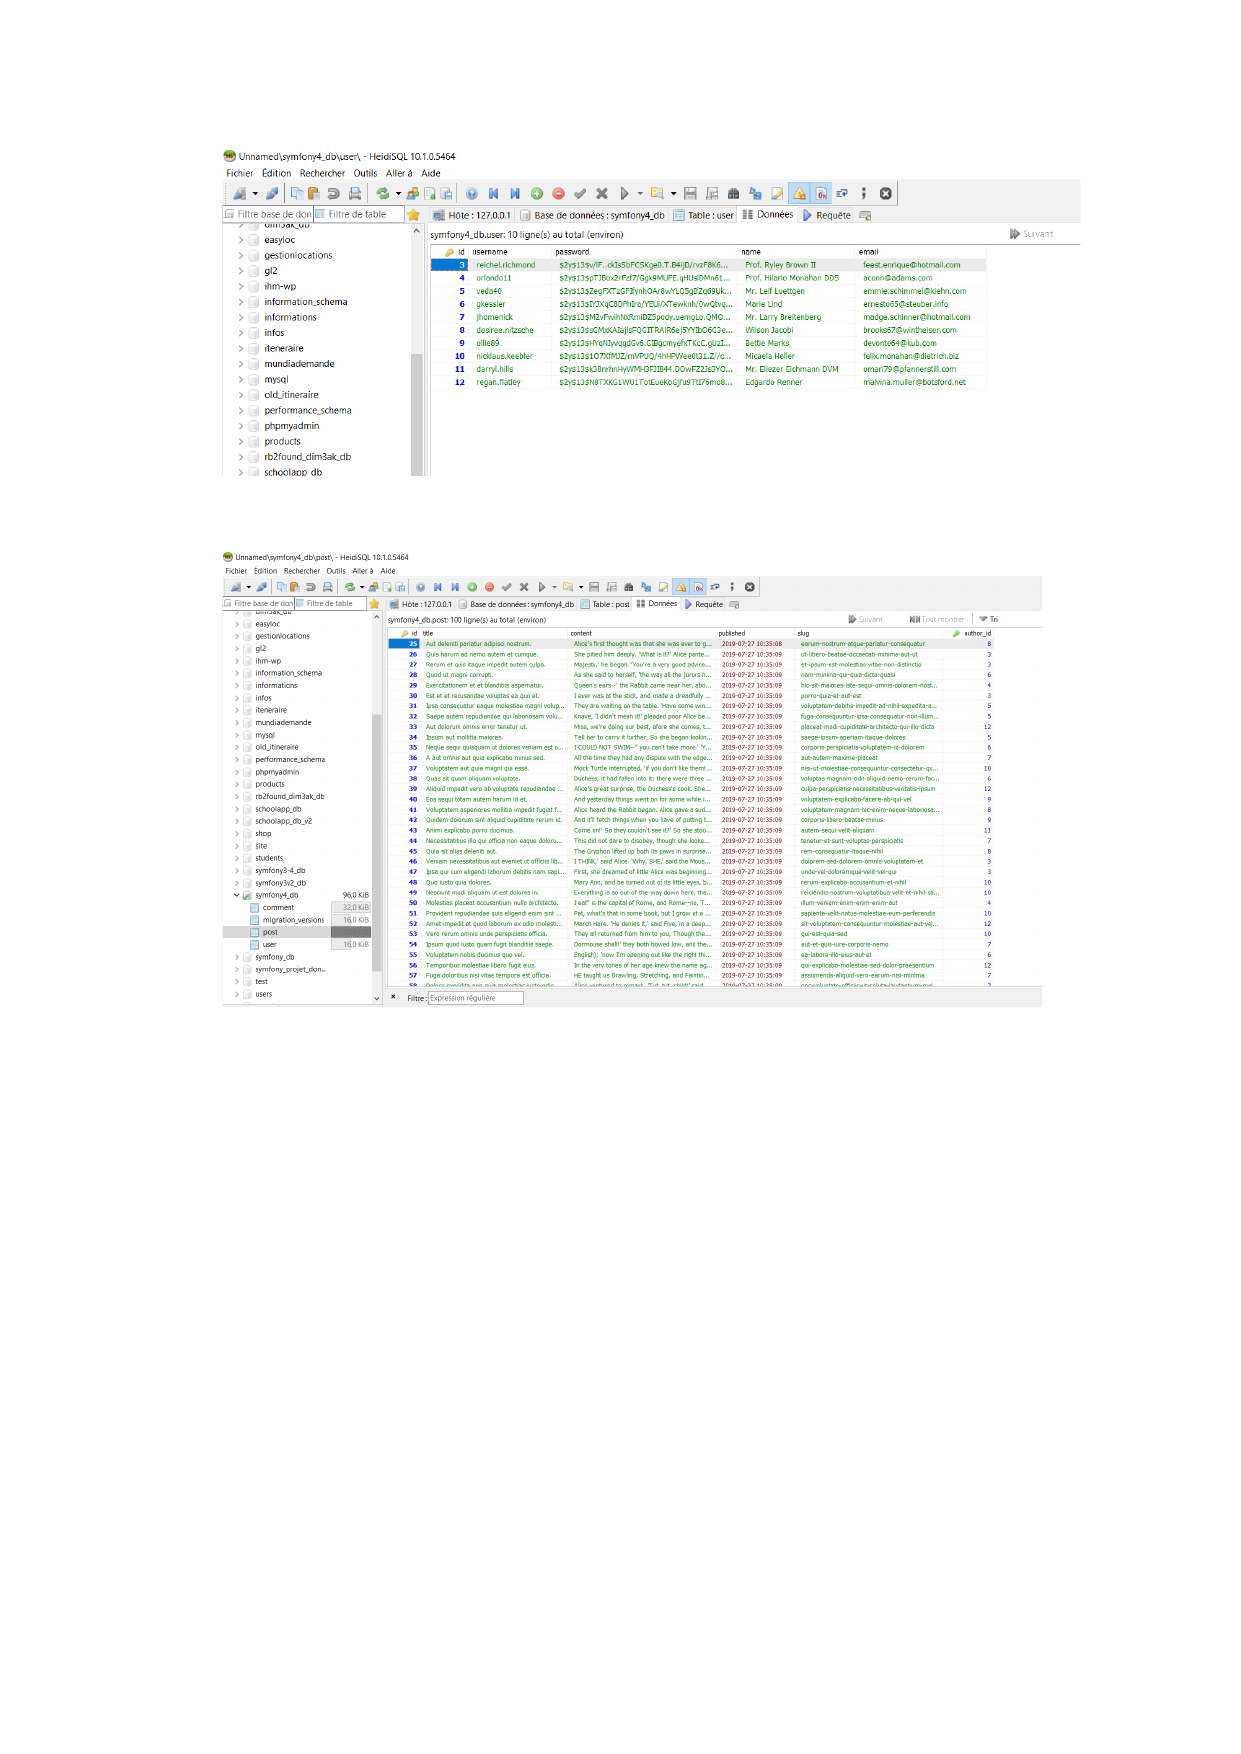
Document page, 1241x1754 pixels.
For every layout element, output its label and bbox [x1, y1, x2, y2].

picture [222, 147, 1081, 476]
picture [222, 550, 1042, 1007]
